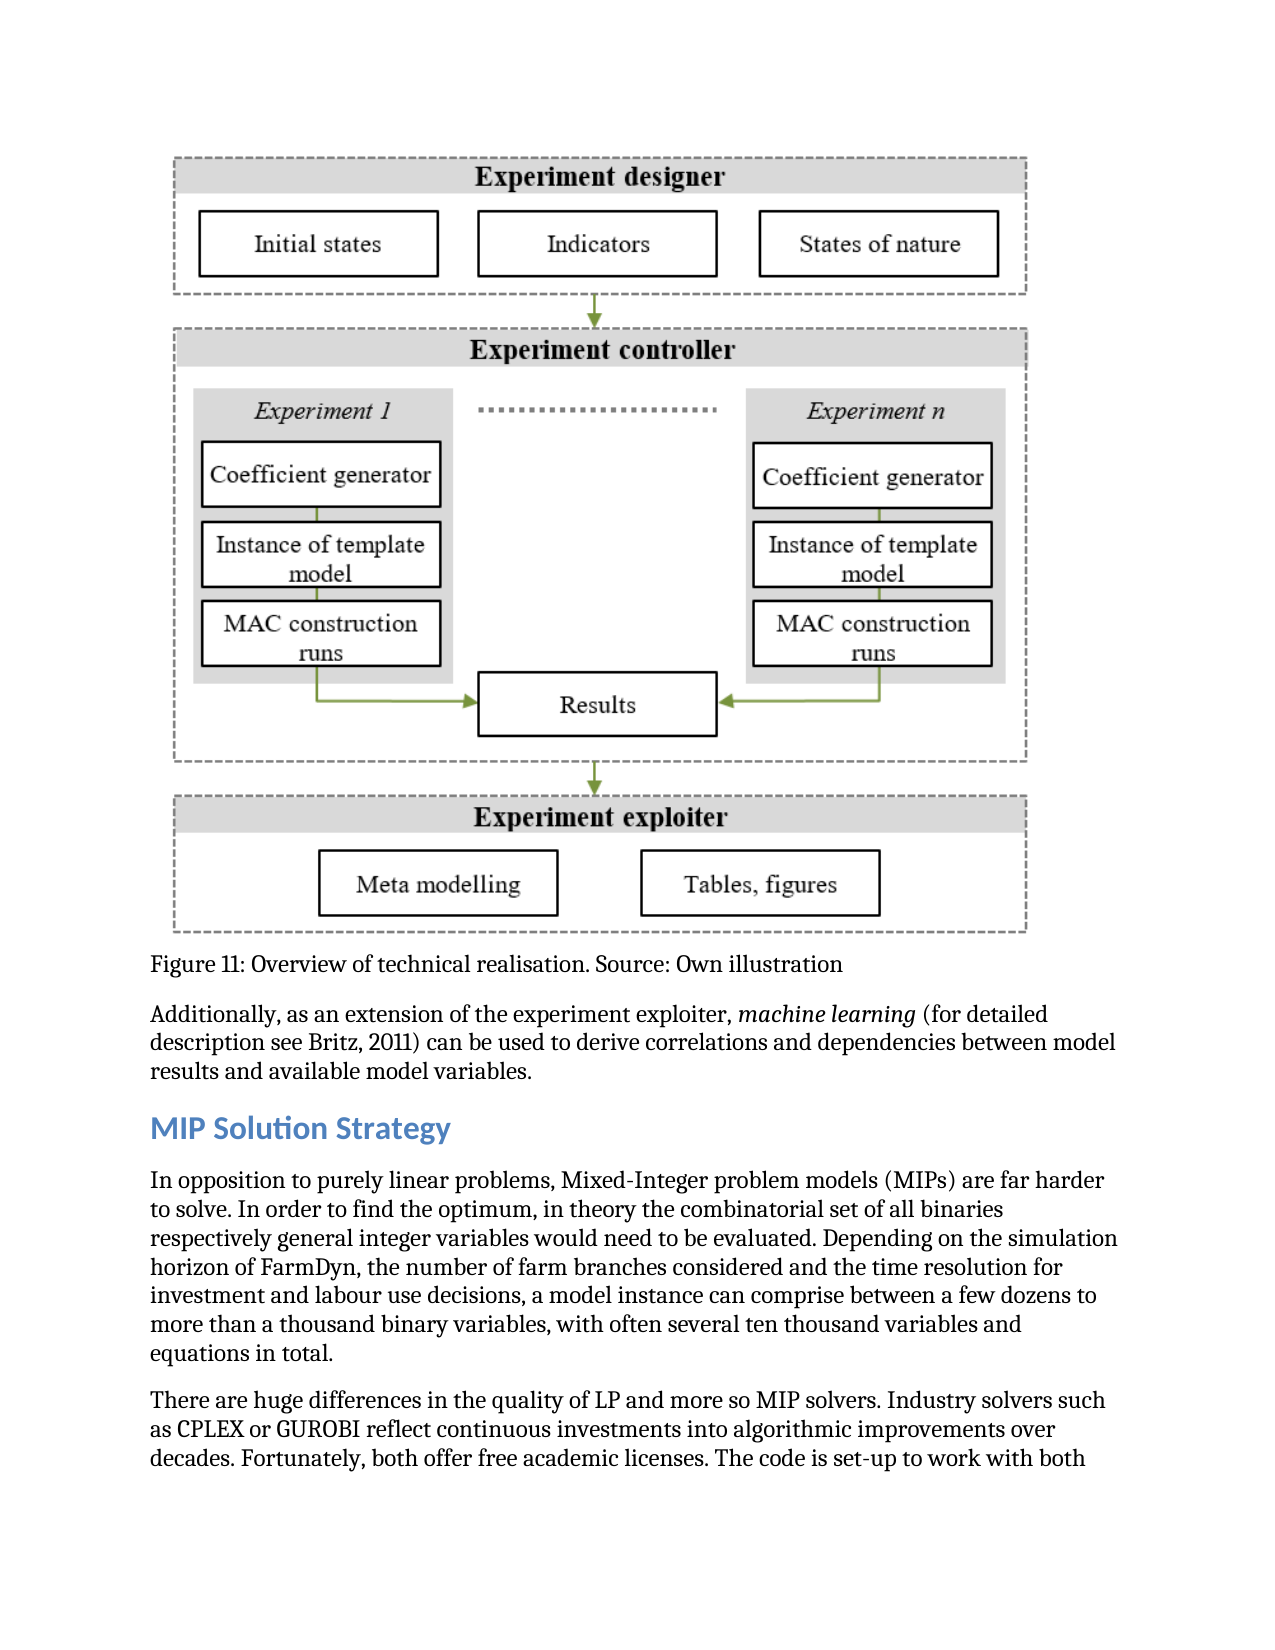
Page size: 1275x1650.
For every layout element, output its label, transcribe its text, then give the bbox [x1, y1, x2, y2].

text In opposition to purely linear problems, Mixed-Integer problem models (MIPs) are far harder to solve. In order to find the optimum, in theory the combinatorial set of all binaries respectively general integer variables would need to be evaluated. Depending on the simulation horizon of FarmDyn, the number of farm branches considered and the time resolution for investment and labour use decisions, a model instance can comprise between a few dozens to more than a thousand binary variables, with often several ten thousand variables and equations in total. [150, 1166, 1125, 1367]
subtitle MIP Solution Strategy [150, 1107, 1125, 1147]
text Additionally, as an extension of the experiment exploiter, machine learning (for detailed description see Britz, 2011) can be used to derive correlations and dependencies between model results and available model variables. [150, 999, 1125, 1086]
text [150, 1386, 1125, 1472]
text Figure 11: Overview of technical realisation. Source: Own illustration [150, 950, 1125, 979]
picture [168, 150, 1044, 950]
